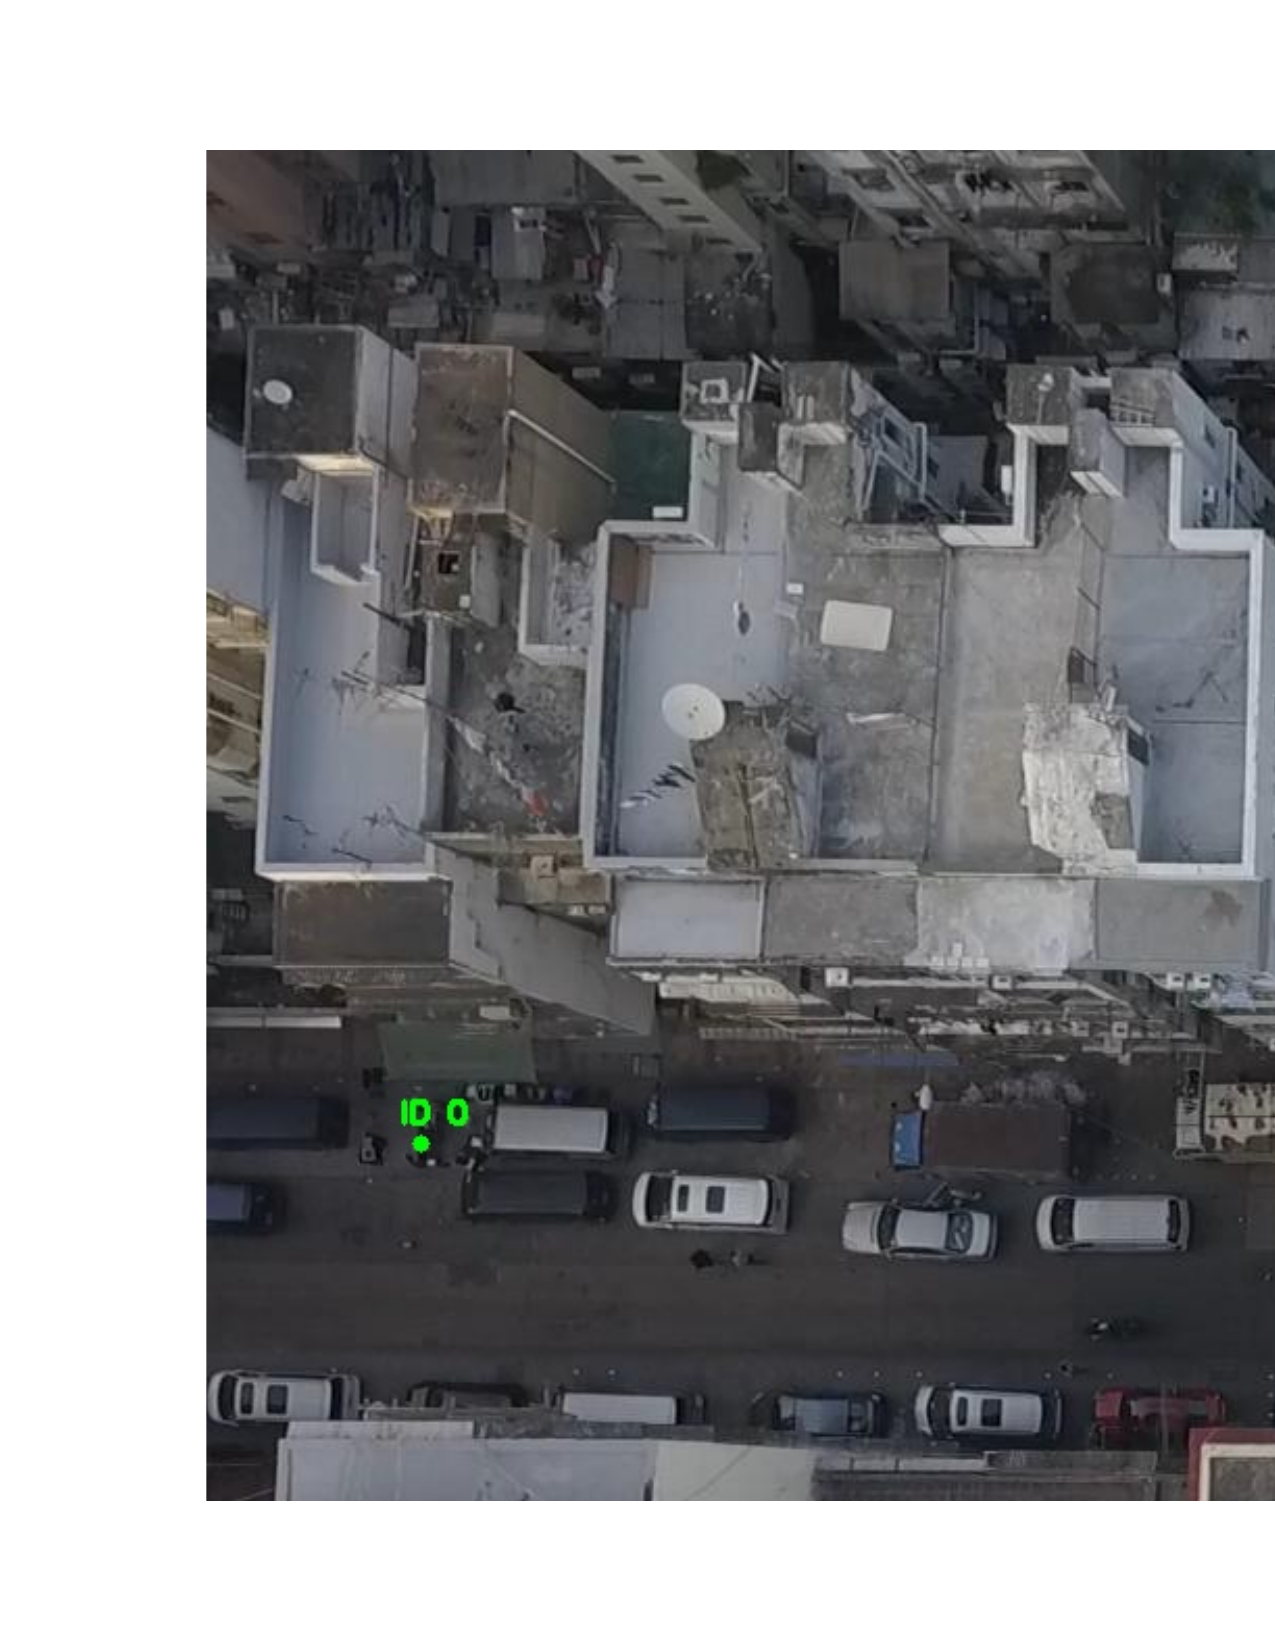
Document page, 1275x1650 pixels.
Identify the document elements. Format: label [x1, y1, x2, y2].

picture [206, 150, 1275, 1501]
